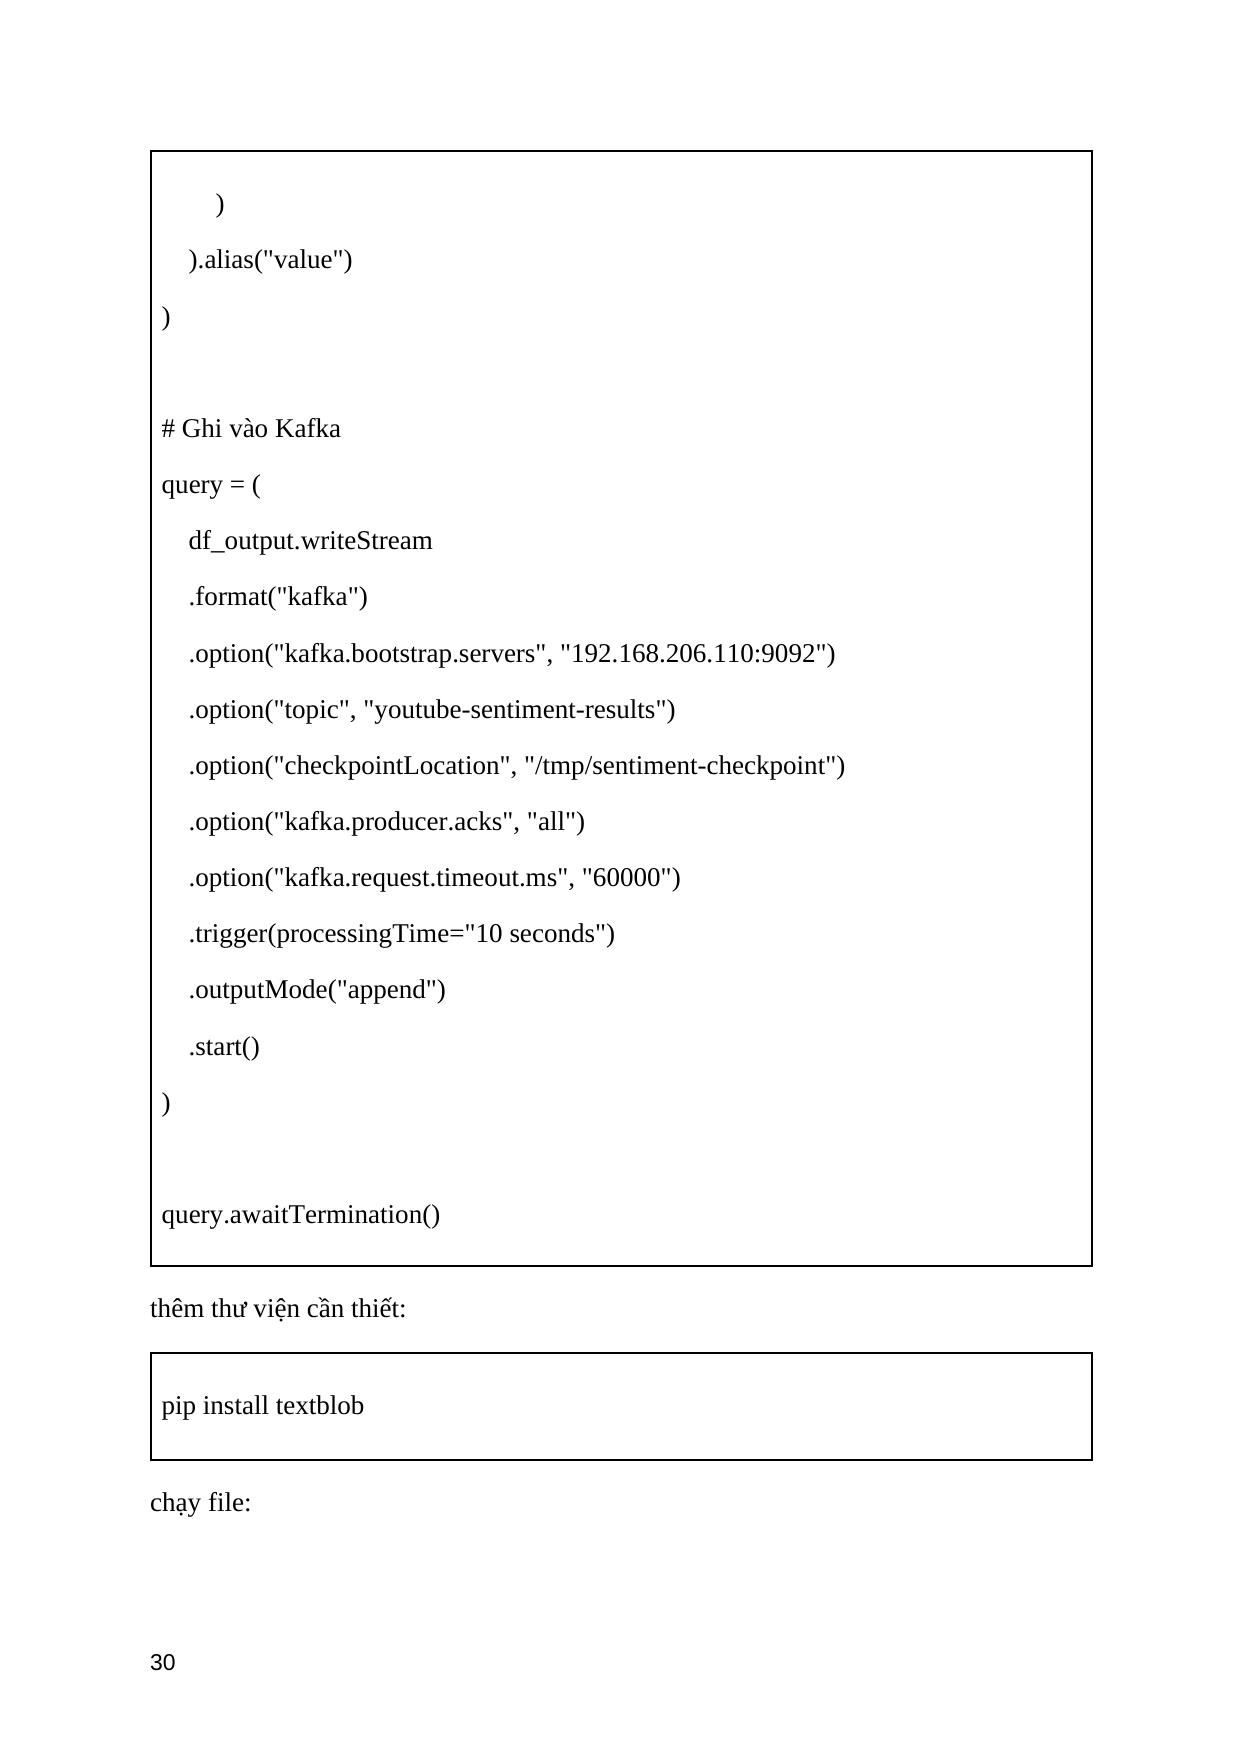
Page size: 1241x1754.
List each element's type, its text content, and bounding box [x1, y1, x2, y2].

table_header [152, 152, 1091, 1265]
text chạy file: [150, 1486, 1090, 1517]
table_header pip install textblob [152, 1354, 1091, 1459]
text thêm thư viện cần thiết: [150, 1292, 1090, 1323]
